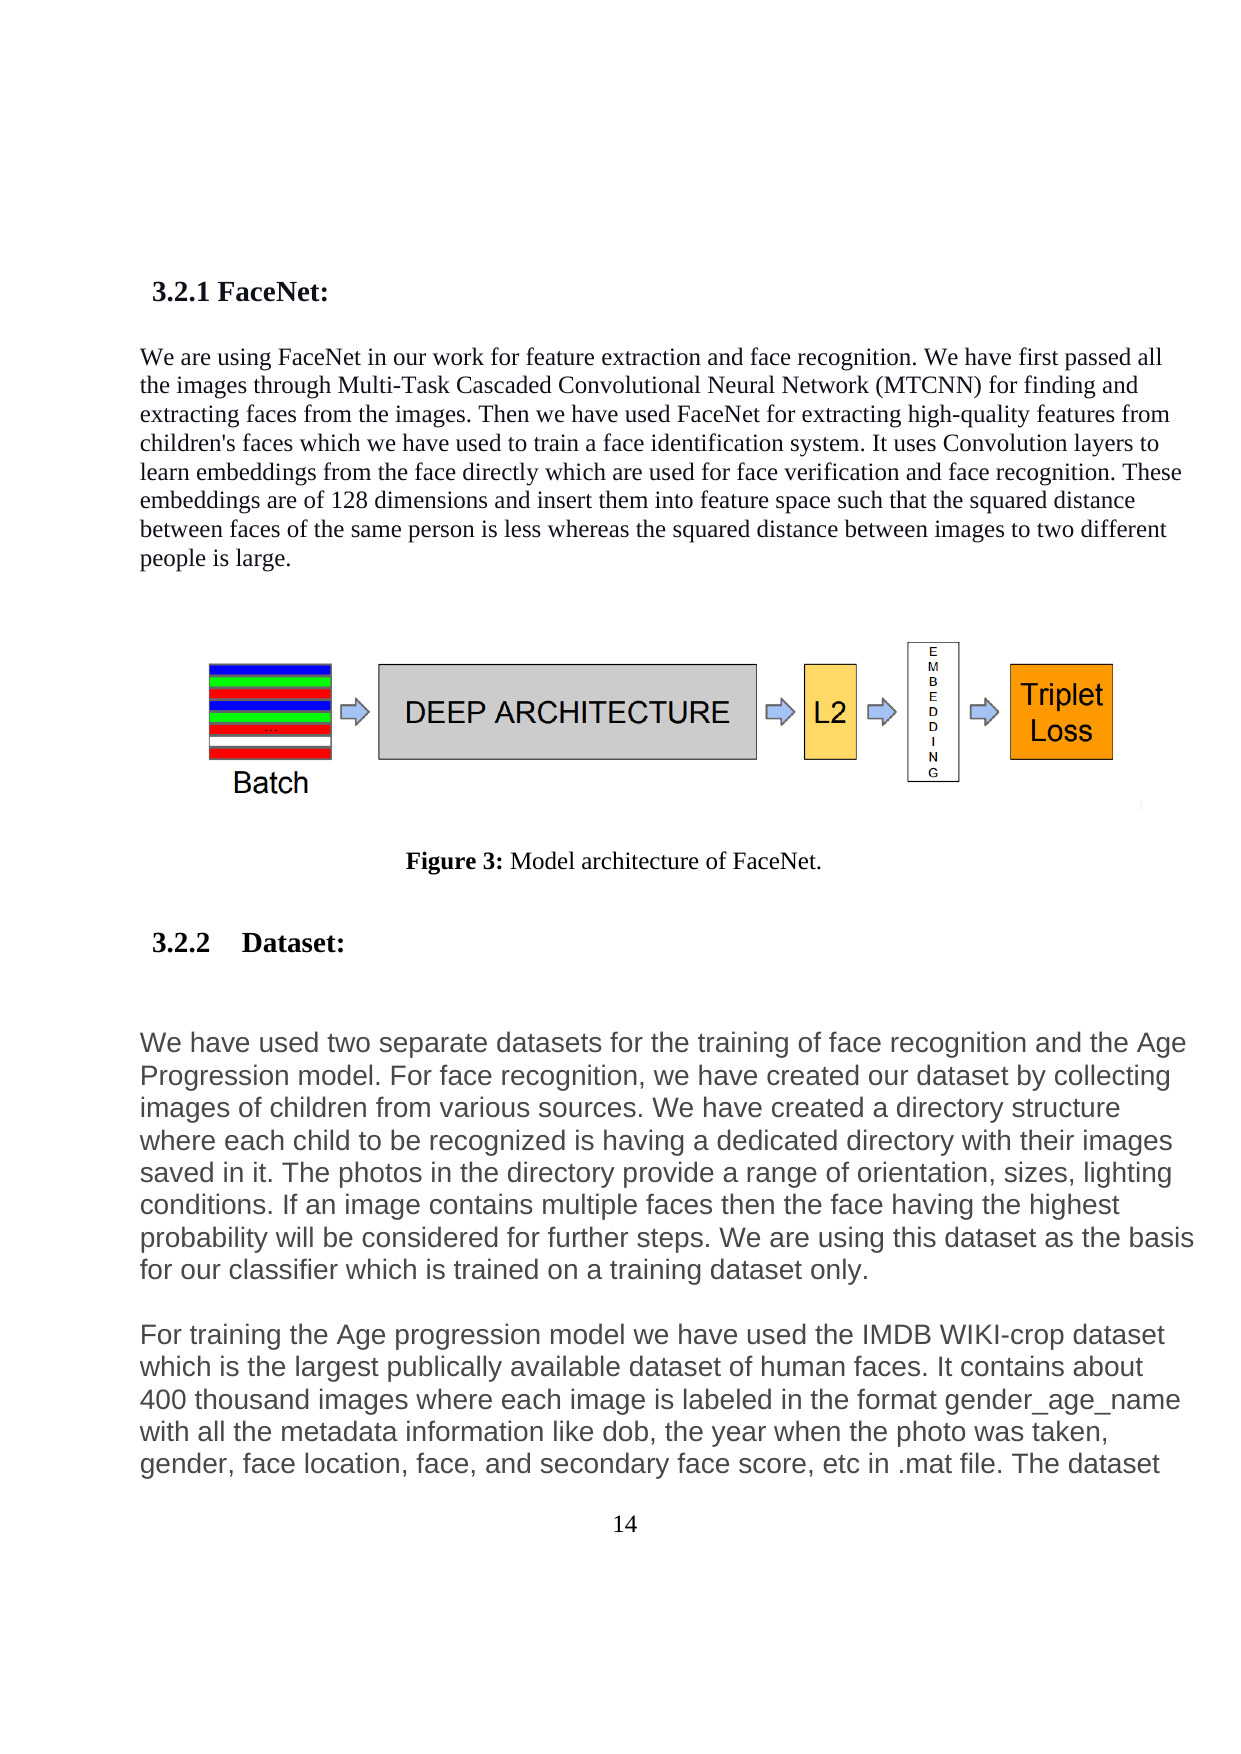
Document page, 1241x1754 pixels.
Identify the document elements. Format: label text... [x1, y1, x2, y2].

text Figure 3: Model architecture of FaceNet. [142, 846, 1086, 874]
subtitle 3.2.1 FaceNet: [152, 274, 1196, 308]
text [139, 1318, 1196, 1480]
text We are using FaceNet in our work for feature extraction and face recognition. We have first passed all the images through Multi-Task Cascaded Convolutional Neural Network (MTCNN) for finding and extracting faces from the images. Then we have used FaceNet for extracting high-quality features from children's faces which we have used to train a face identification system. It uses Convolution layers to learn embeddings from the face directly which are used for face verification and face recognition. These embeddings are of 128 dimensions and insert them into feature space such that the squared distance between faces of the same person is less whereas the squared distance between images to two different people is large. [139, 342, 1196, 572]
picture [208, 642, 1143, 810]
text We have used two separate datasets for the training of face recognition and the Age Progression model. For face recognition, we have created our dataset by collecting images of children from various sources. We have created a directory structure where each child to be recognized is having a dedicated directory with their images saved in it. The photos in the directory provide a range of orientation, sizes, lighting conditions. If an image contains multiple faces then the face having the highest probability will be considered for further steps. We are using this dataset as the basis for our classifier which is trained on a training dataset only. [139, 1026, 1196, 1285]
subtitle Dataset: [152, 925, 1196, 959]
